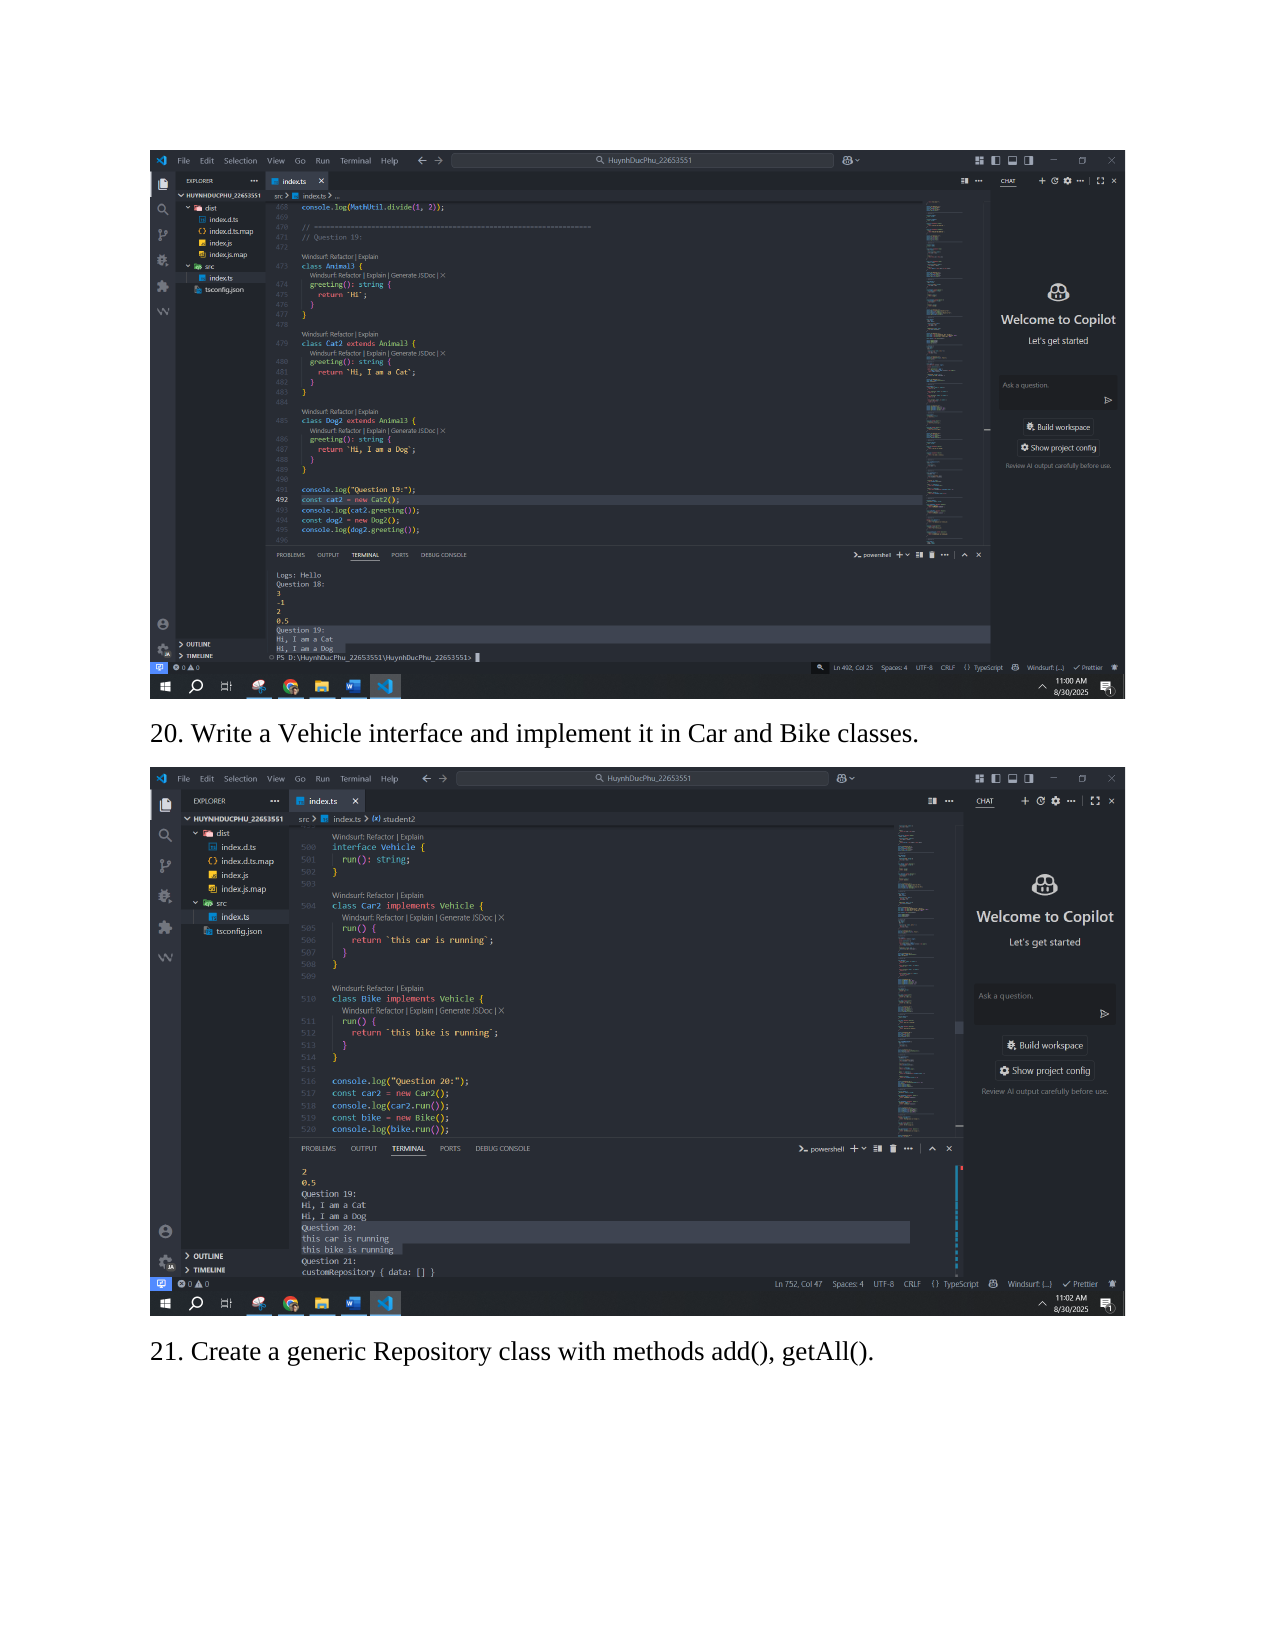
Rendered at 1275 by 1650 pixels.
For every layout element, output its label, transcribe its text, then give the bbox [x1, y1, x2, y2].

picture [150, 767, 1125, 1316]
text 20. Write a Vehicle interface and implement it in Car and Bike classes. [150, 717, 1125, 748]
text 21. Create a generic Repository class with methods add(), getAll(). [150, 1335, 1125, 1366]
picture [150, 150, 1125, 699]
